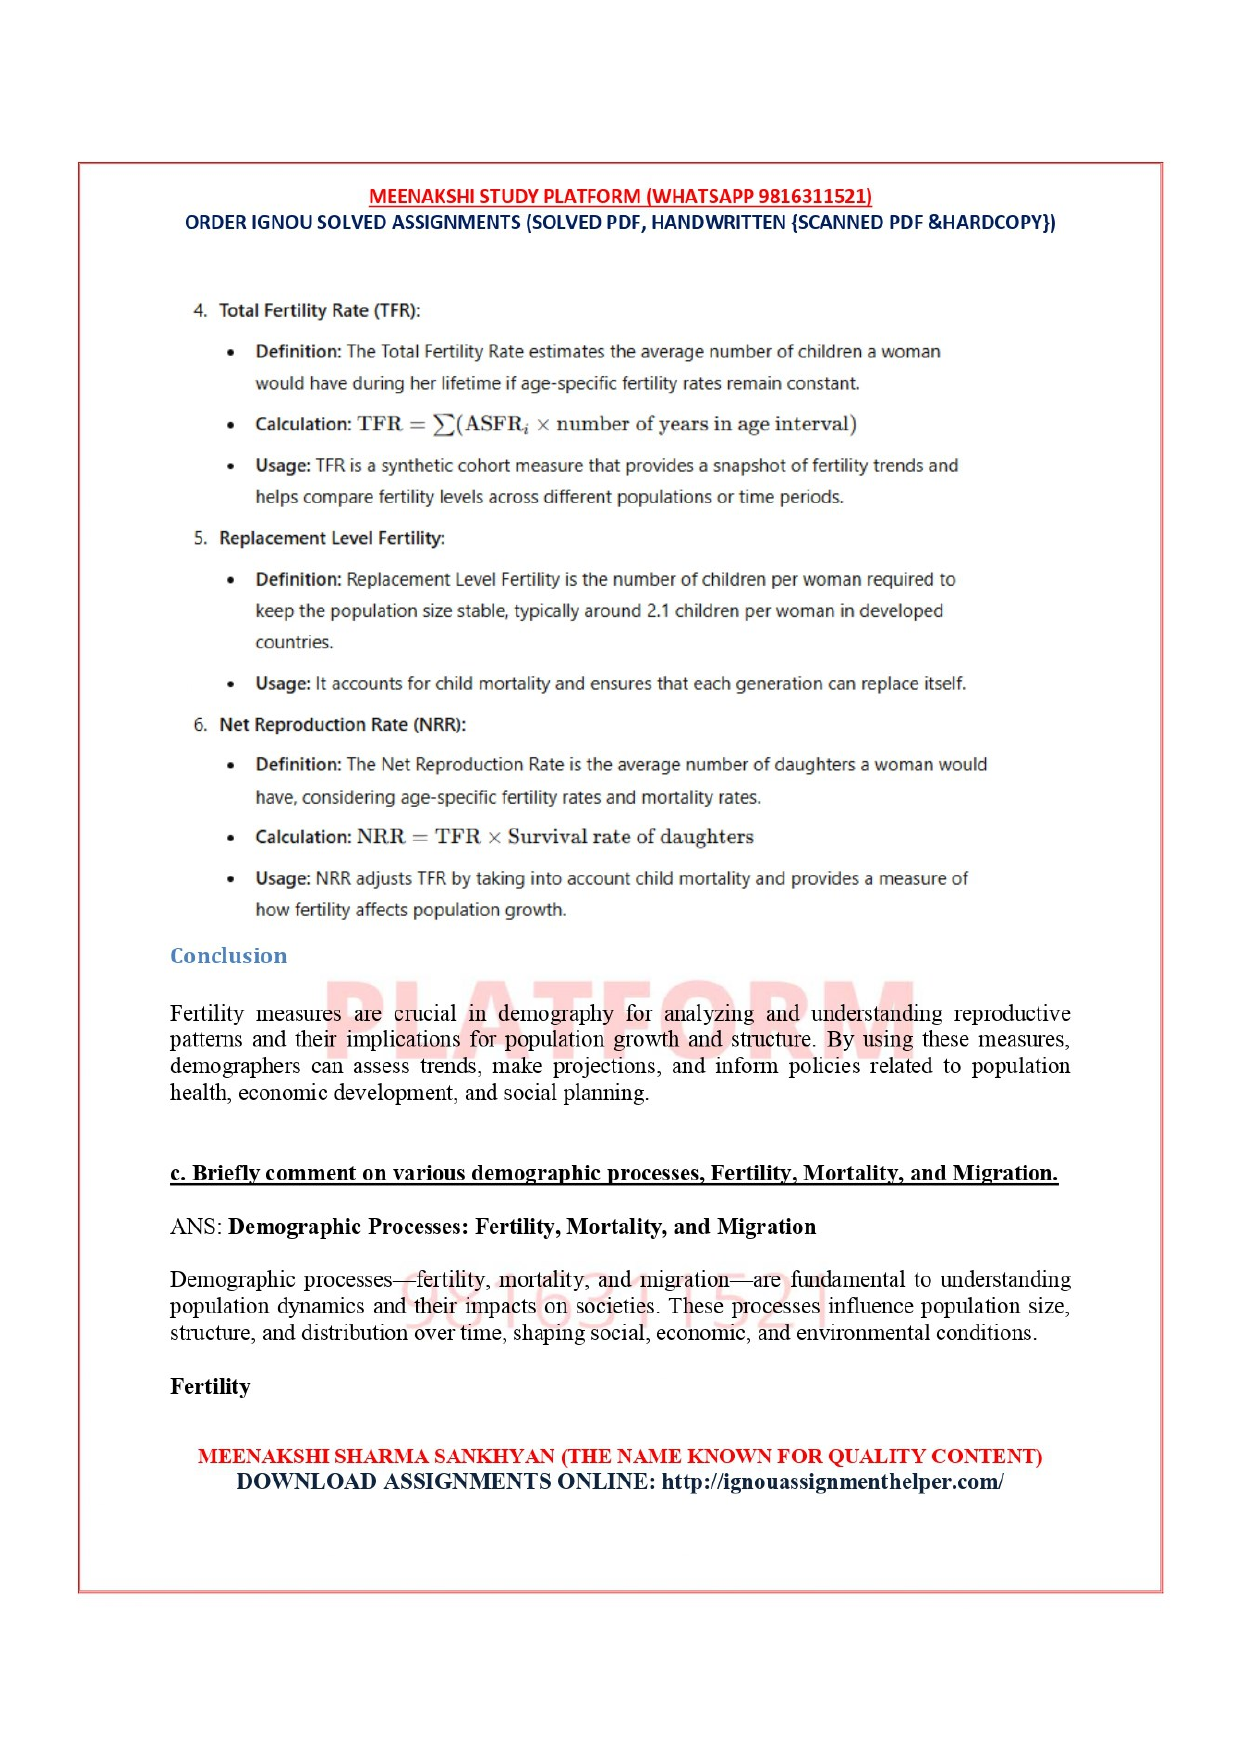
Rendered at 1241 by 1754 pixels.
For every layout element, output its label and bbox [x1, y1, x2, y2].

picture [31, 115, 1209, 1639]
